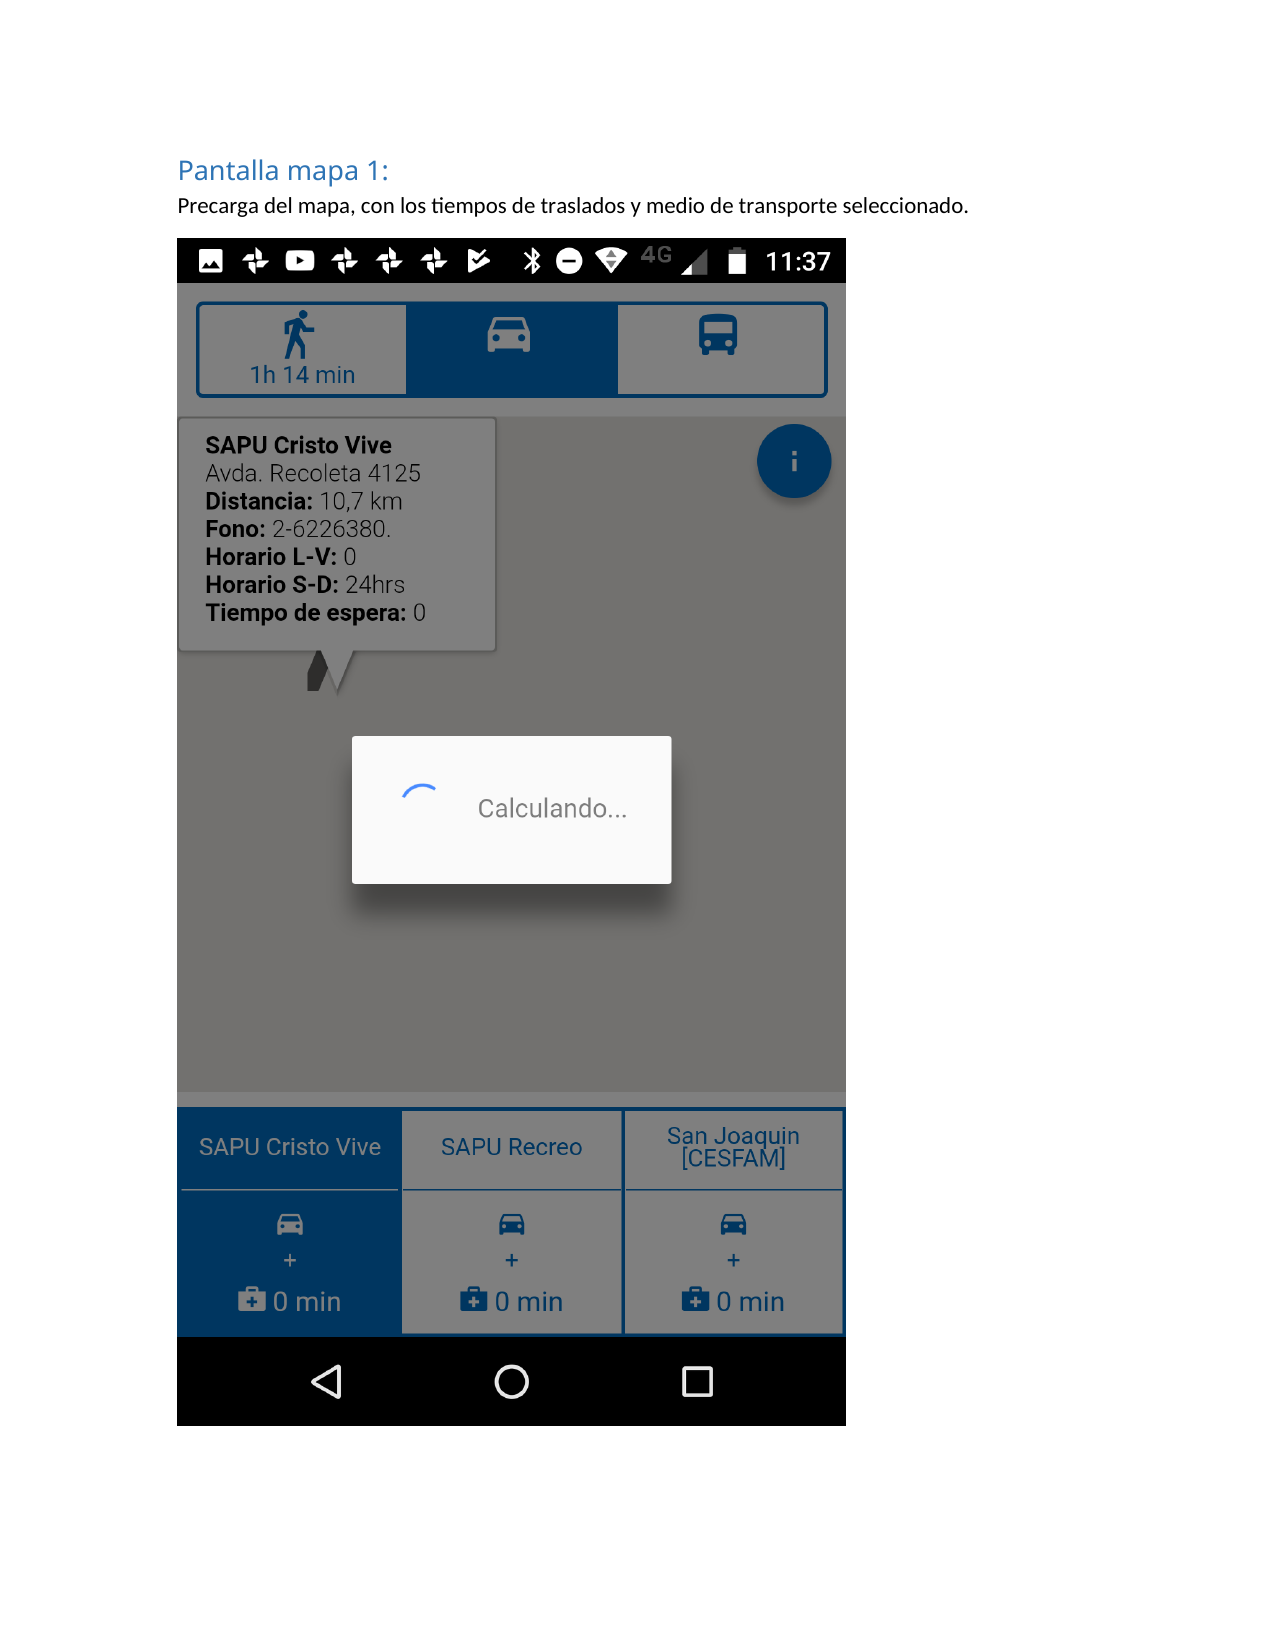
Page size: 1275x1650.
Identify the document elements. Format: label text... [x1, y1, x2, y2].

text Precarga del mapa, con los tiempos de traslados y medio de transporte seleccionado. [177, 192, 1098, 219]
picture [177, 238, 846, 1426]
subtitle Pantalla mapa 1: [177, 152, 1098, 189]
